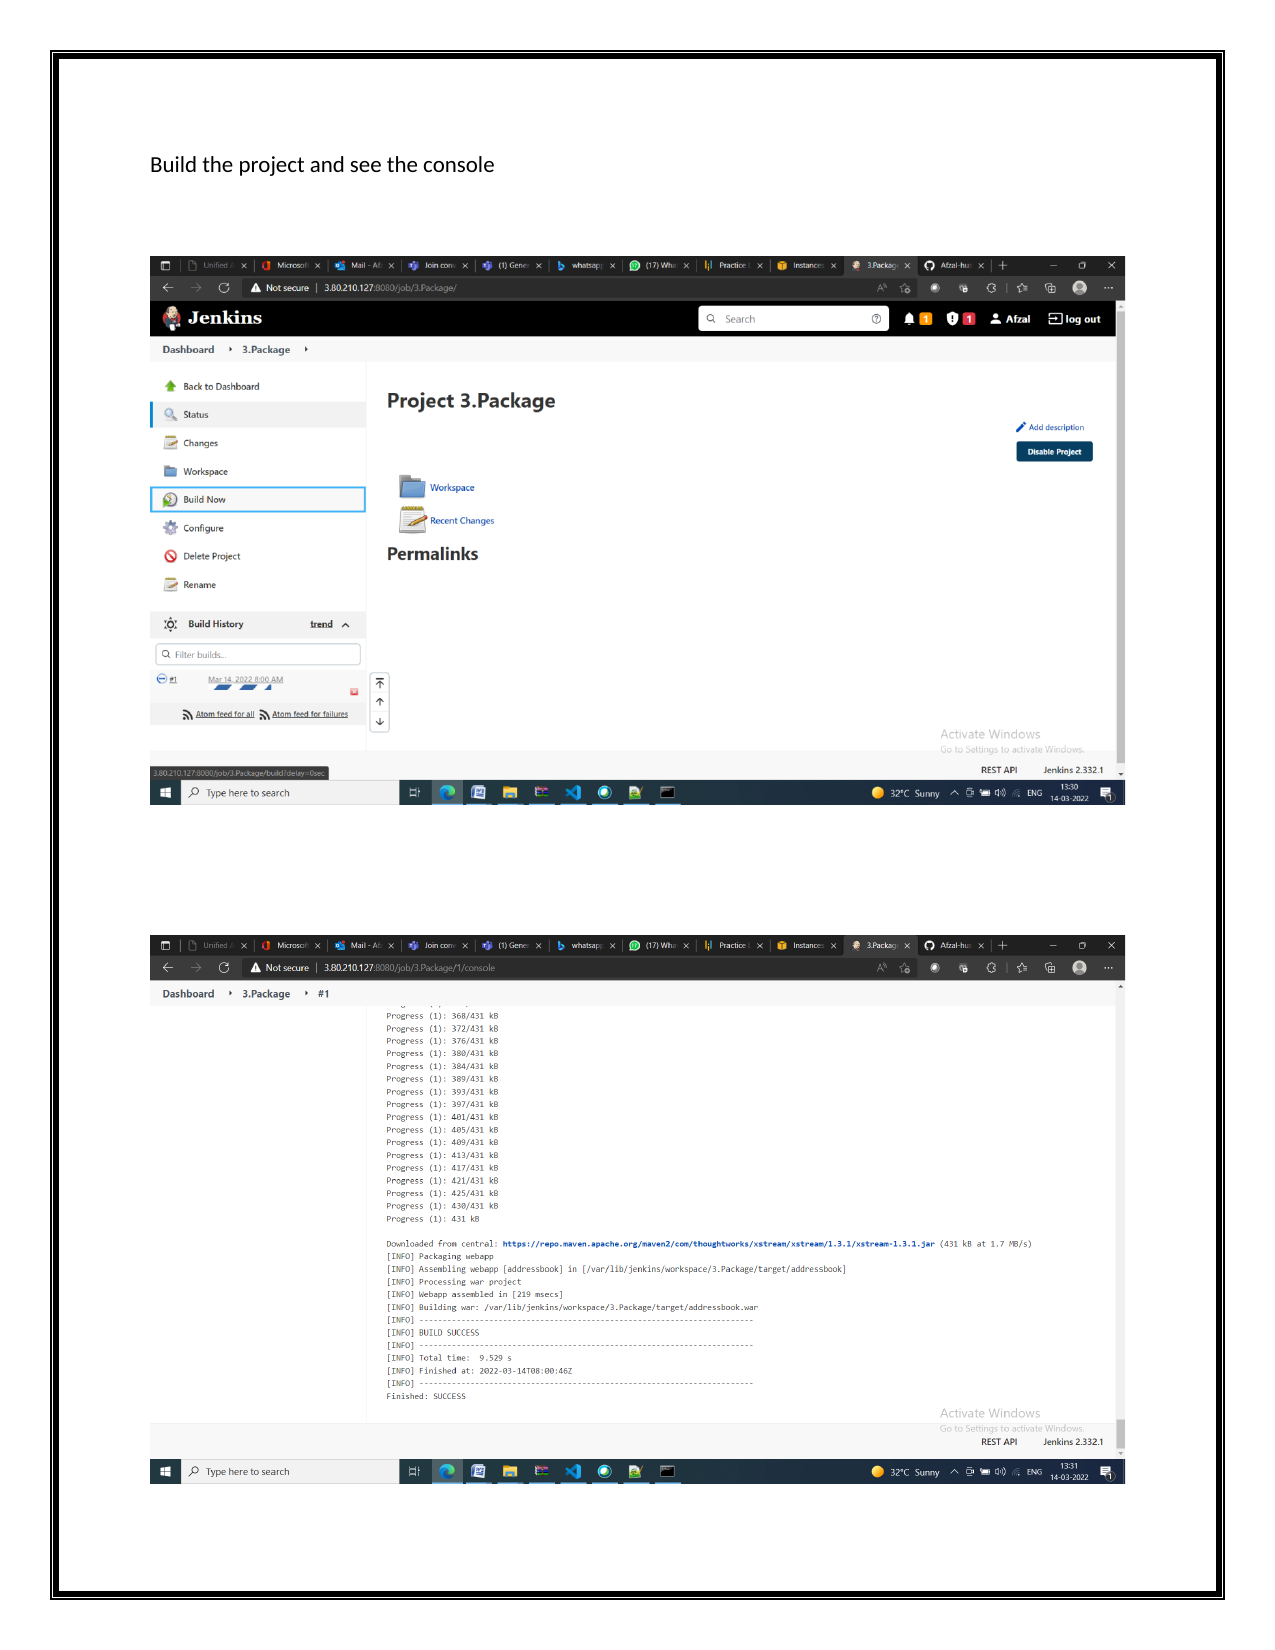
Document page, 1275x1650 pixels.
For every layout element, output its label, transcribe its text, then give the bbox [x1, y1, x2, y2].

picture [150, 256, 1125, 805]
picture [150, 935, 1125, 1484]
text Build the project and see the console [150, 150, 1125, 178]
